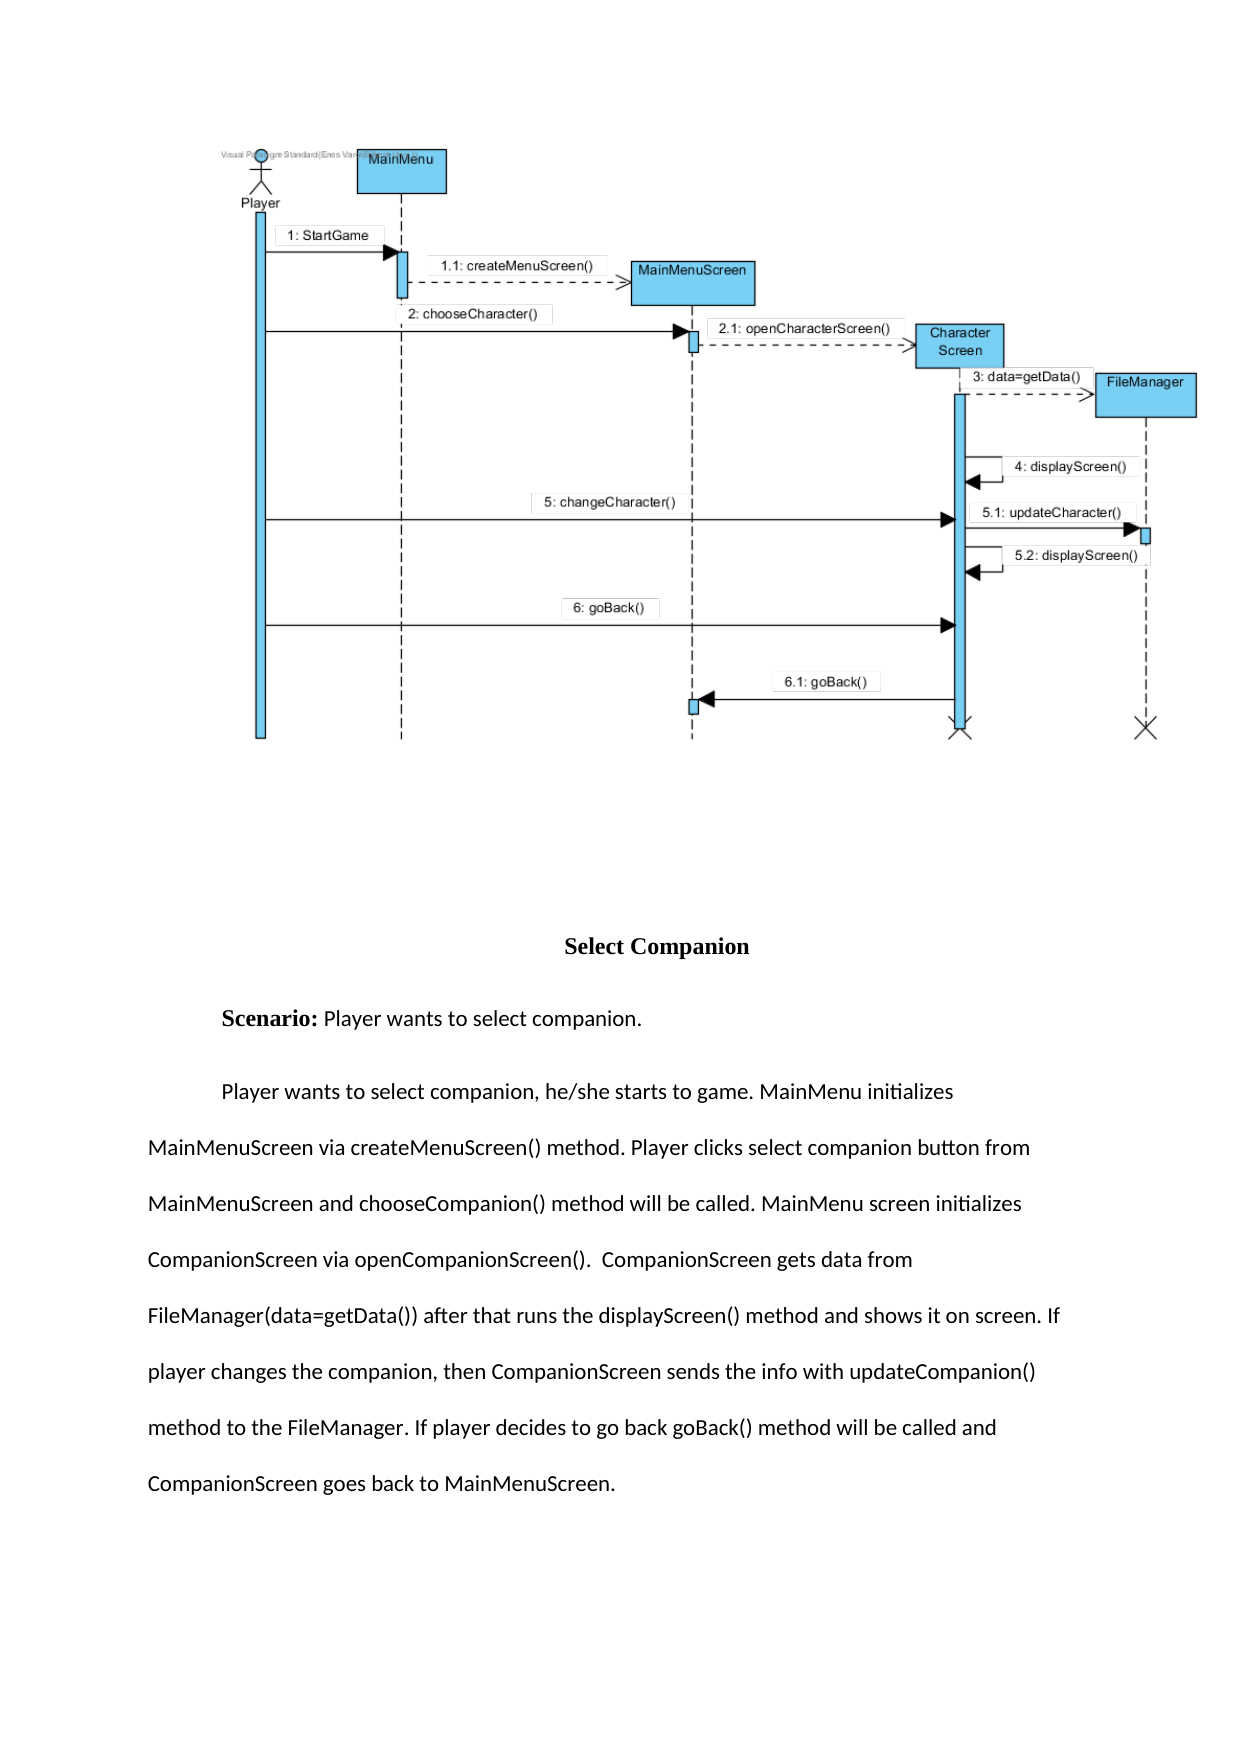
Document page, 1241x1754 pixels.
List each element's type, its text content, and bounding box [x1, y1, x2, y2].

text Player wants to select companion, he/she starts to game. MainMenu initializes MainMenuScreen via createMenuScreen() method. Player clicks select companion button from MainMenuScreen and chooseCompanion() method will be called. MainMenu screen initializes CompanionScreen via openCompanionScreen(). CompanionScreen gets data from FileManager(data=getData()) after that runs the displayScreen() method and shows it on screen. If player changes the companion, then CompanionScreen sends the info with updateCompanion() method to the FileManager. If player decides to go back goBack() method will be called and CompanionScreen goes back to MainMenuScreen. [148, 1077, 1093, 1497]
text Scenario: Player wants to select companion. [148, 1004, 1093, 1032]
text Select Companion [148, 932, 1093, 960]
picture [221, 147, 1200, 744]
